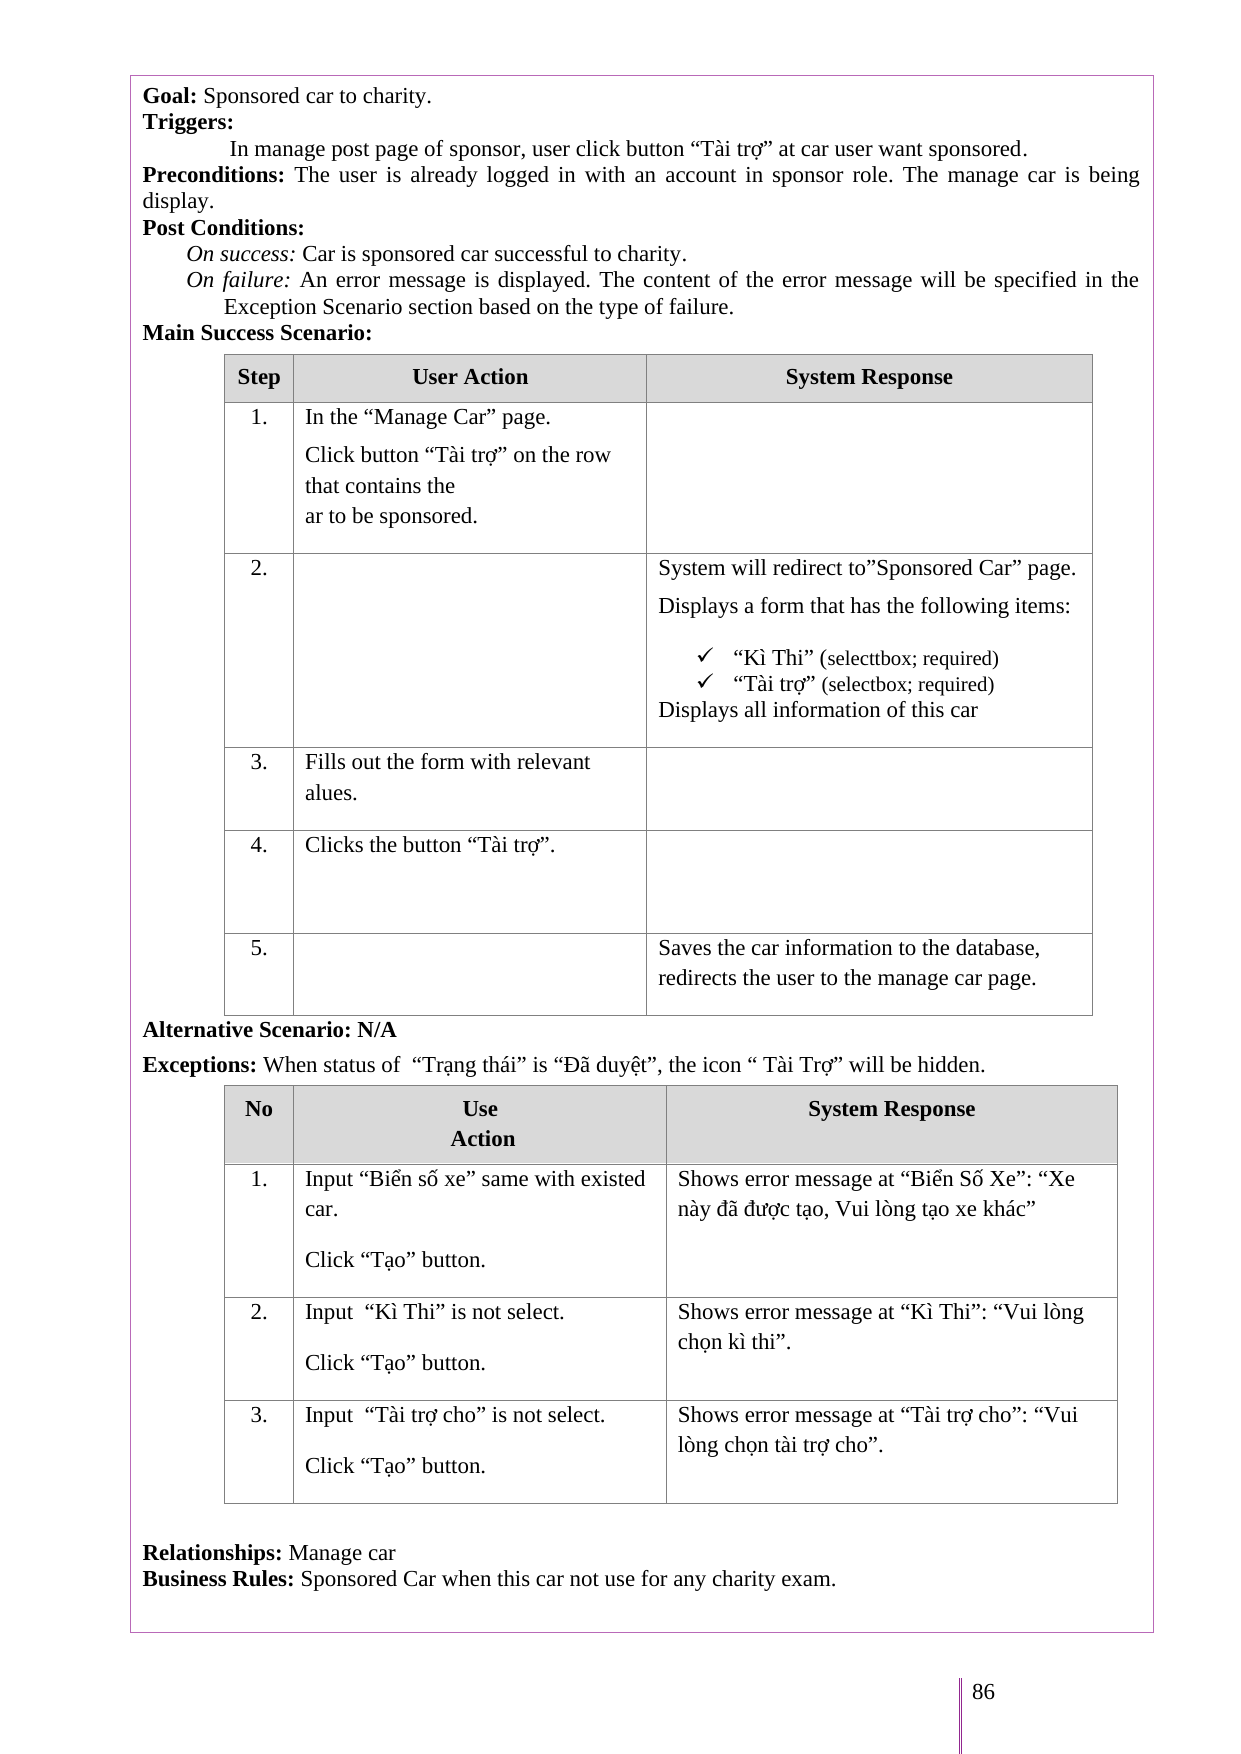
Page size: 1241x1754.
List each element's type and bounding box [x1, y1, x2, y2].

table_cell [131, 76, 1153, 1632]
